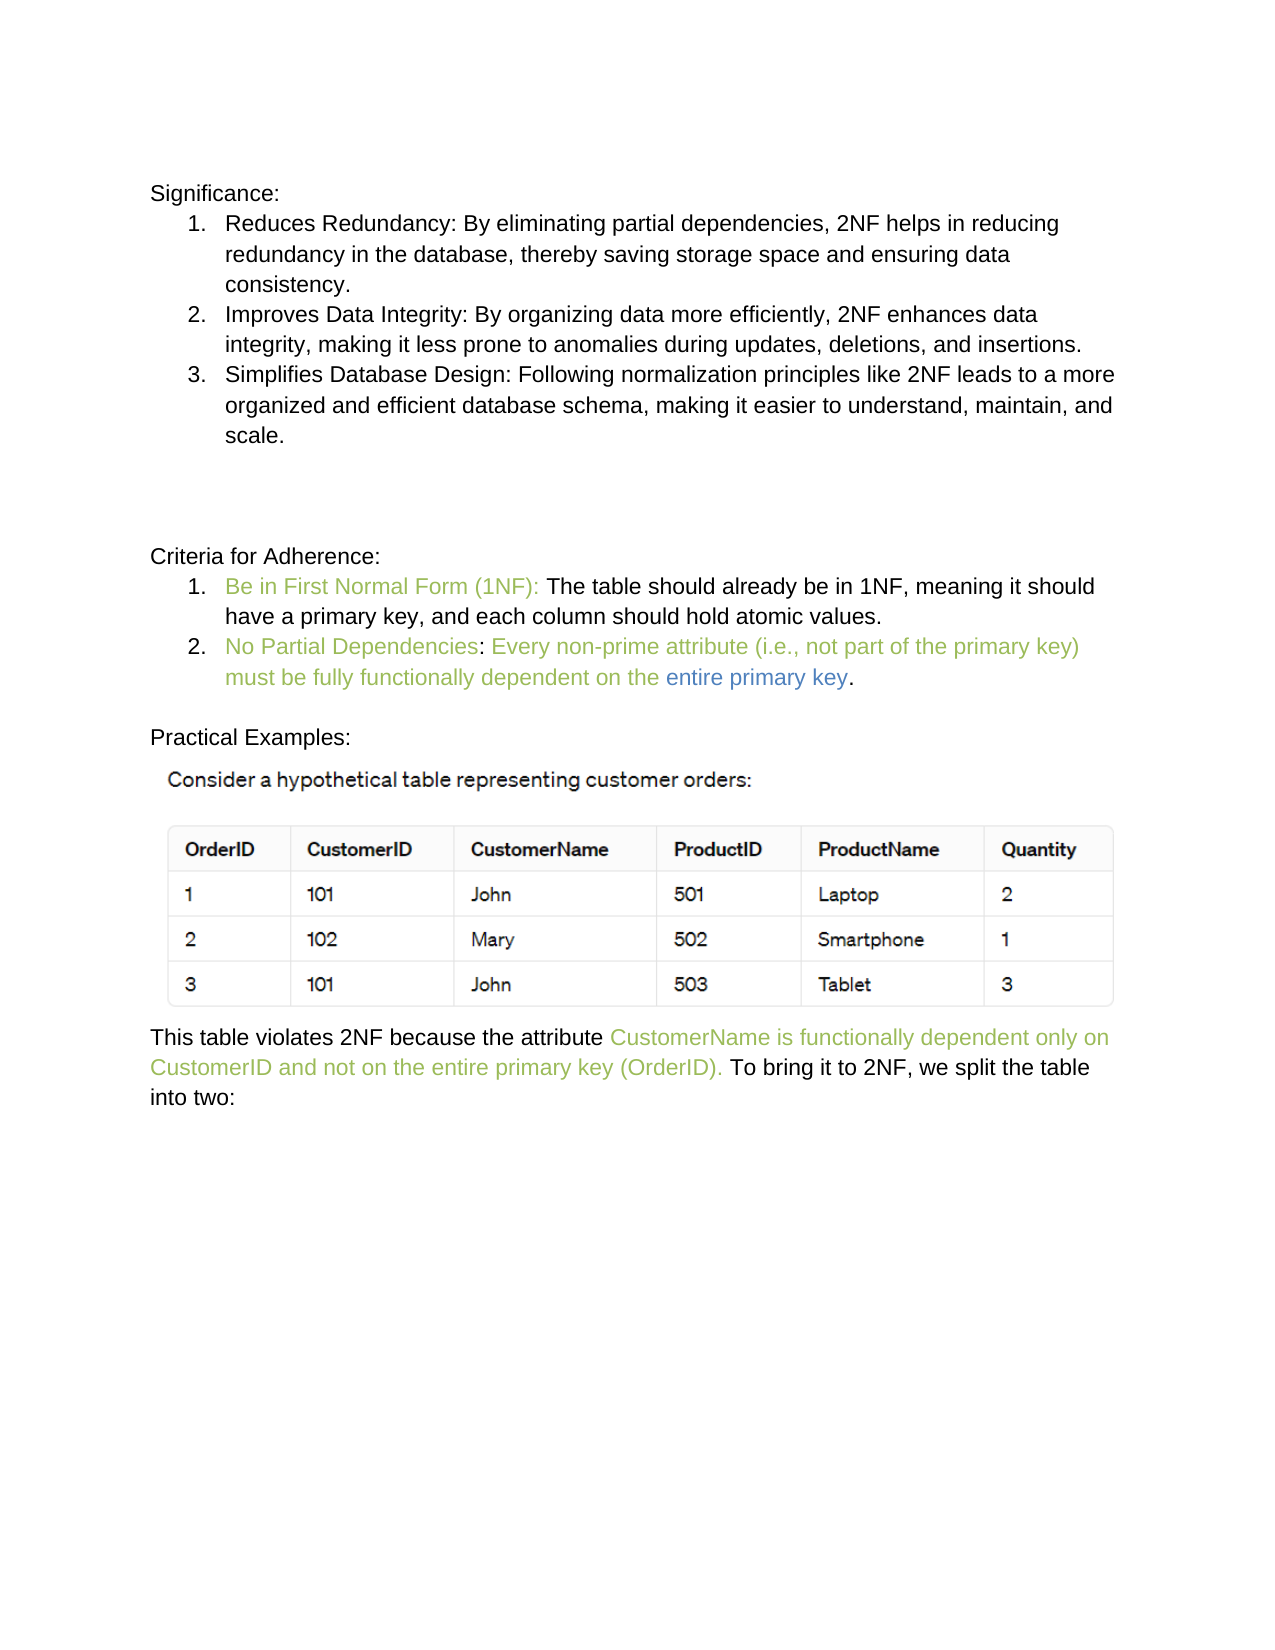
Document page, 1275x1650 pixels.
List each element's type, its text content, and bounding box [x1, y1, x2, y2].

text Significance: [150, 180, 1125, 207]
list Simplifies Database Design: Following normalization principles like 2NF leads to a more organized and efficient database schema, making it easier to understand, maintain, and scale. [187, 361, 1125, 448]
list No Partial Dependencies: Every non-prime attribute (i.e., not part of the primary key) must be fully functionally dependent on the entire primary key. [187, 633, 1125, 690]
list Reduces Redundancy: By eliminating partial dependencies, 2NF helps in reducing redundancy in the database, thereby saving storage space and ensuring data consistency. [187, 210, 1125, 297]
picture [150, 754, 1125, 1021]
text Practical Examples: [150, 724, 1125, 750]
text This table violates 2NF because the attribute CustomerName is functionally dependent only on CustomerID and not on the entire primary key (OrderID). To bring it to 2NF, we split the table into two: [150, 1024, 1125, 1111]
list Be in First Normal Form (1NF): The table should already be in 1NF, meaning it should have a primary key, and each column should hold atomic values. [187, 573, 1125, 629]
list Improves Data Integrity: By organizing data more efficiently, 2NF enhances data integrity, making it less prone to anomalies during updates, deletions, and insertions. [187, 301, 1125, 358]
text Criteria for Adherence: [150, 543, 1125, 569]
